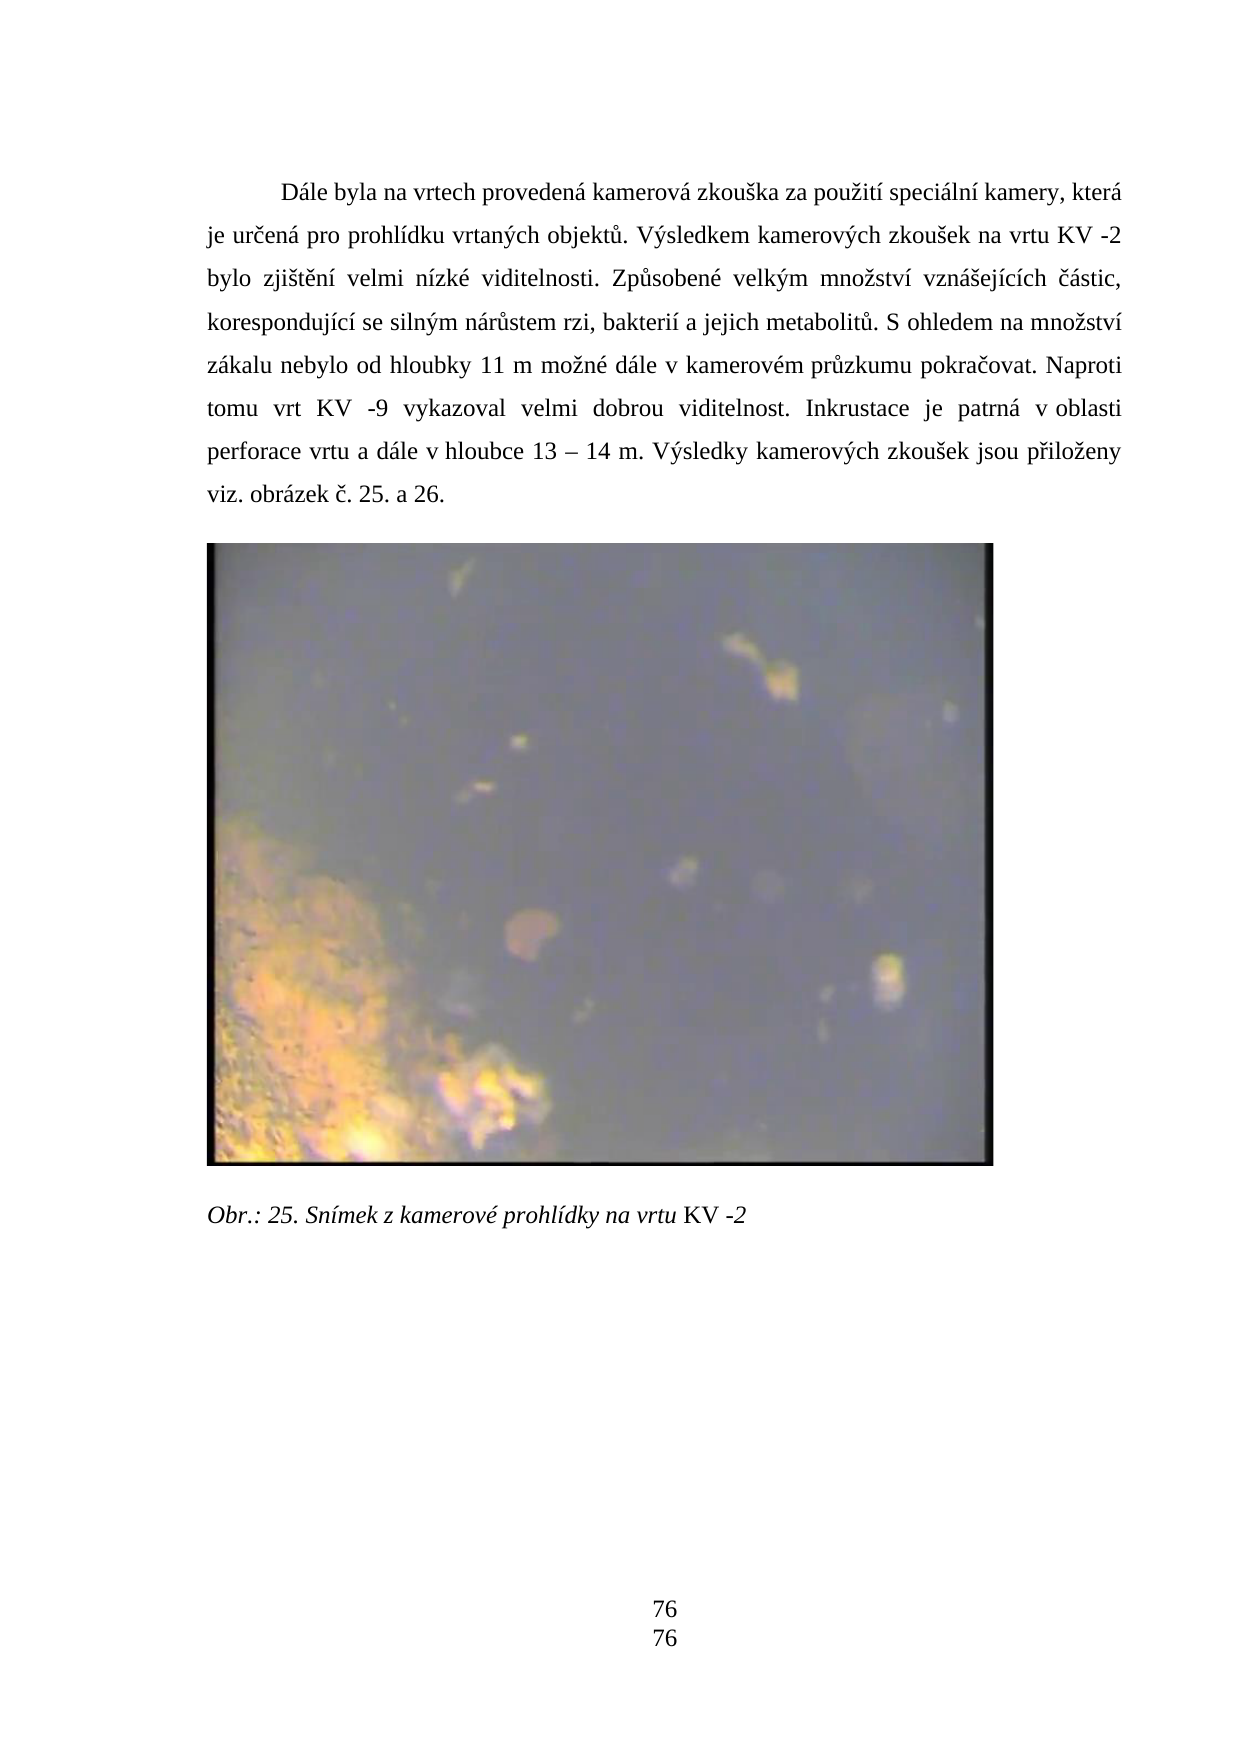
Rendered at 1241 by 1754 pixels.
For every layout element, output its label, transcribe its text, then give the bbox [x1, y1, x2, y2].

text Obr.: 25. Snímek z kamerové prohlídky na vrtu KV -2 [207, 1201, 1122, 1229]
text Dále byla na vrtech provedená kamerová zkouška za použití speciální kamery, která je určená pro prohlídku vrtaných objektů. Výsledkem kamerových zkoušek na vrtu KV -2 bylo zjištění velmi nízké viditelnosti. Způsobené velkým množství vznášejících částic, korespondující se silným nárůstem rzi, bakterií a jejich metabolitů. S ohledem na množství zákalu nebylo od hloubky 11 m možné dále v kamerovém průzkumu pokračovat. Naproti tomu vrt KV -9 vykazoval velmi dobrou viditelnost. Inkrustace je patrná v oblasti perforace vrtu a dále v hloubce 13 – 14 m. Výsledky kamerových zkoušek jsou přiloženy viz. obrázek č. 25. a 26. [207, 177, 1122, 508]
